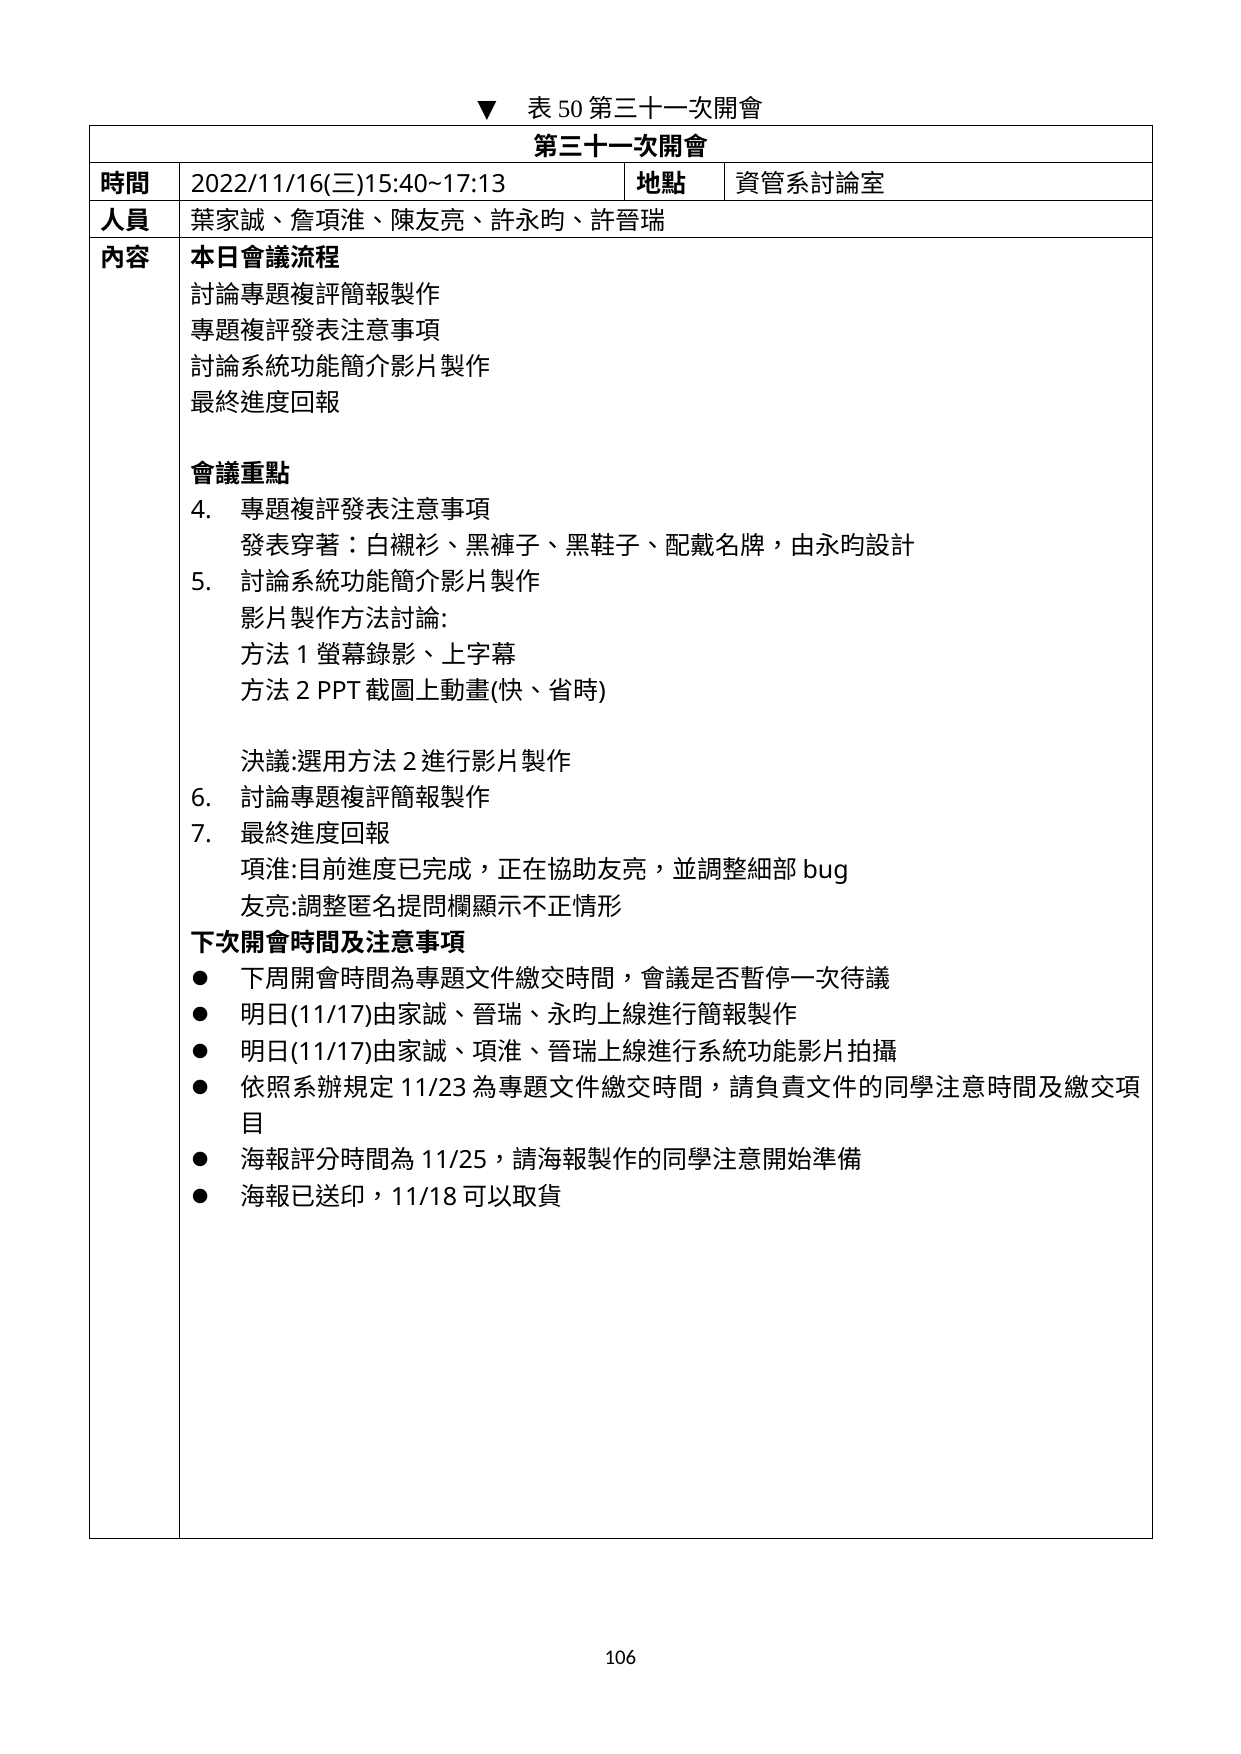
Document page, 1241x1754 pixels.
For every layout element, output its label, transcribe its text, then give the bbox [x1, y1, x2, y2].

table_cell 本日會議流程 討論專題複評簡報製作 專題複評發表注意事項 討論系統功能簡介影片製作 最終進度回報 會議重點 專題複評發表注意事項 發表穿著：白襯衫、黑褲子、黑鞋子、配戴名牌，由永昀設計 討論系統功能簡介影片製作 影片製作方法討論: 方法1 螢幕錄影、上字幕 方法2 PPT截圖上動畫(快、省時) 決議:選用方法2進行影片製作 討論專題複評簡報製作 最終進度回報 項淮:目前進度已完成，正在協助友亮，並調整細部bug 友亮:調整匿名提問欄顯示不正情形 下次開會時間及注意事項 下周開會時間為專題文件繳交時間，會議是否暫停一次待議 明日(11/17)由家誠、晉瑞、永昀上線進行簡報製作 明日(11/17)由家誠、項淮、晉瑞上線進行系統功能影片拍攝 依照系辦規定11/23為專題文件繳交時間，請負責文件的同學注意時間及繳交項目 海報評分時間為11/25，請海報製作的同學注意開始準備 海報已送印，11/18可以取貨 [180, 238, 1152, 1538]
table_cell 資管系討論室 [725, 163, 1152, 199]
table_cell 時間 [90, 163, 179, 199]
list 表 50 第三十一次開會 [89, 89, 1152, 125]
table_cell 葉家誠、詹項淮、陳友亮、許永昀、許晉瑞 [180, 201, 1152, 237]
table_cell 地點 [625, 163, 724, 199]
table_header 第三十一次開會 [90, 126, 1152, 162]
table_cell 2022/11/16(三)15:40~17:13 [180, 163, 624, 199]
table_cell 內容 [90, 238, 179, 1538]
table_cell 人員 [90, 201, 179, 237]
